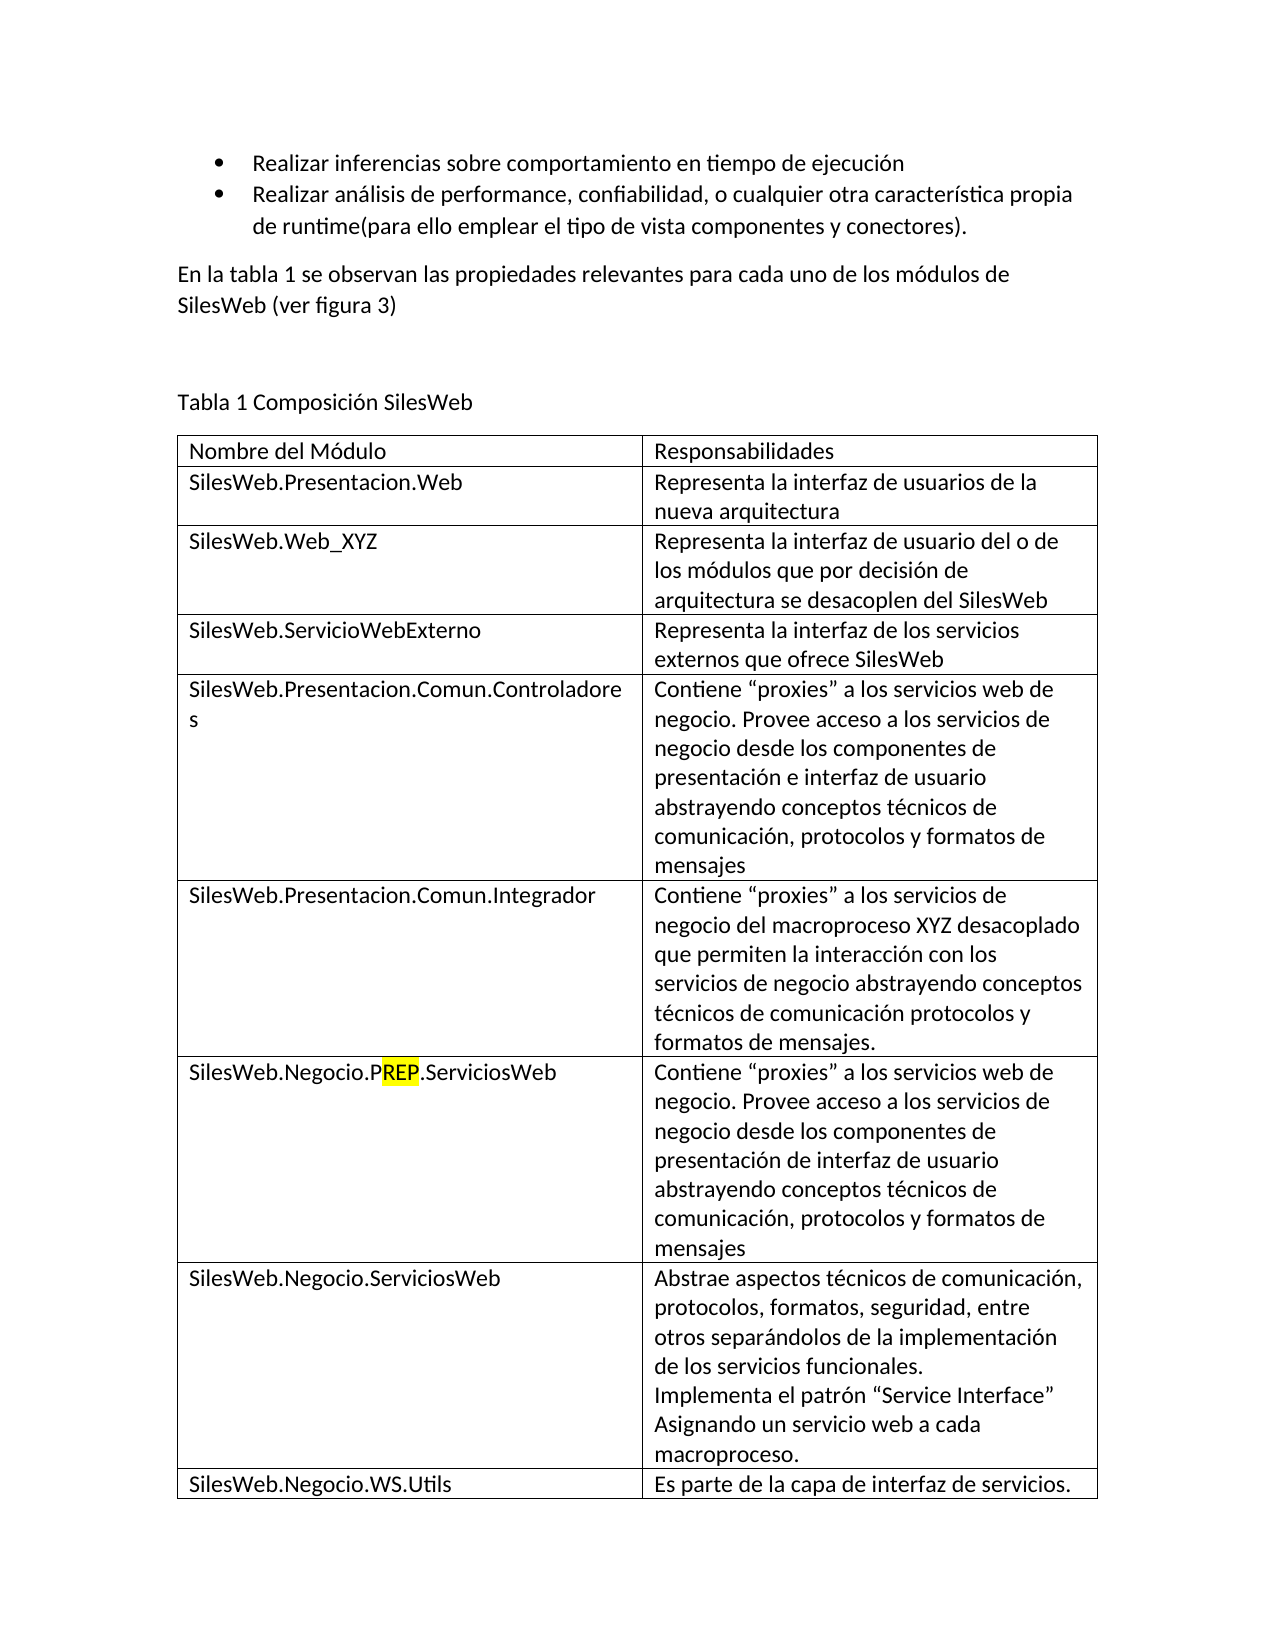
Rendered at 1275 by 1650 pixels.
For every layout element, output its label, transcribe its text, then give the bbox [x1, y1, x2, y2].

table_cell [178, 1469, 642, 1498]
table_cell SilesWeb.Negocio.PREP.ServiciosWeb [178, 1057, 642, 1262]
table_cell Representa la interfaz de usuario del o de los módulos que por decisión de arquitectura se desacoplen del SilesWeb [643, 526, 1097, 614]
table_header Responsabilidades [643, 436, 1097, 466]
list Realizar inferencias sobre comportamiento en tiempo de ejecución [215, 148, 1098, 177]
table_cell SilesWeb.Presentacion.Web [178, 467, 642, 525]
table_cell SilesWeb.Web_XYZ [178, 526, 642, 614]
text En la tabla 1 se observan las propiedades relevantes para cada uno de los módulos de SilesWeb (ver figura 3) [177, 259, 1098, 320]
table_cell Representa la interfaz de usuarios de la nueva arquitectura [643, 467, 1097, 525]
table_cell Contiene “proxies” a los servicios web de negocio. Provee acceso a los servicios de negocio desde los componentes de presentación de interfaz de usuario abstrayendo conceptos técnicos de comunicación, protocolos y formatos de mensajes [643, 1057, 1097, 1262]
table_cell SilesWeb.ServicioWebExterno [178, 615, 642, 673]
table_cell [643, 1469, 1097, 1498]
table_cell Abstrae aspectos técnicos de comunicación, protocolos, formatos, seguridad, entre otros separándolos de la implementación de los servicios funcionales. Implementa el patrón “Service Interface” Asignando un servicio web a cada macroproceso. [643, 1263, 1097, 1468]
table_cell SilesWeb.Negocio.ServiciosWeb [178, 1263, 642, 1468]
table_cell Contiene “proxies” a los servicios de negocio del macroproceso XYZ desacoplado que permiten la interacción con los servicios de negocio abstrayendo conceptos técnicos de comunicación protocolos y formatos de mensajes. [643, 881, 1097, 1056]
text Tabla 1 Composición SilesWeb [177, 387, 1098, 416]
table_header Nombre del Módulo [178, 436, 642, 466]
table_cell SilesWeb.Presentacion.Comun.Integrador [178, 881, 642, 1056]
table_cell Representa la interfaz de los servicios externos que ofrece SilesWeb [643, 615, 1097, 673]
list Realizar análisis de performance, confiabilidad, o cualquier otra característica propia de runtime(para ello emplear el tipo de vista componentes y conectores). [215, 179, 1098, 240]
table_cell SilesWeb.Presentacion.Comun.Controladores [178, 675, 642, 879]
table_cell Contiene “proxies” a los servicios web de negocio. Provee acceso a los servicios de negocio desde los componentes de presentación e interfaz de usuario abstrayendo conceptos técnicos de comunicación, protocolos y formatos de mensajes [643, 675, 1097, 879]
